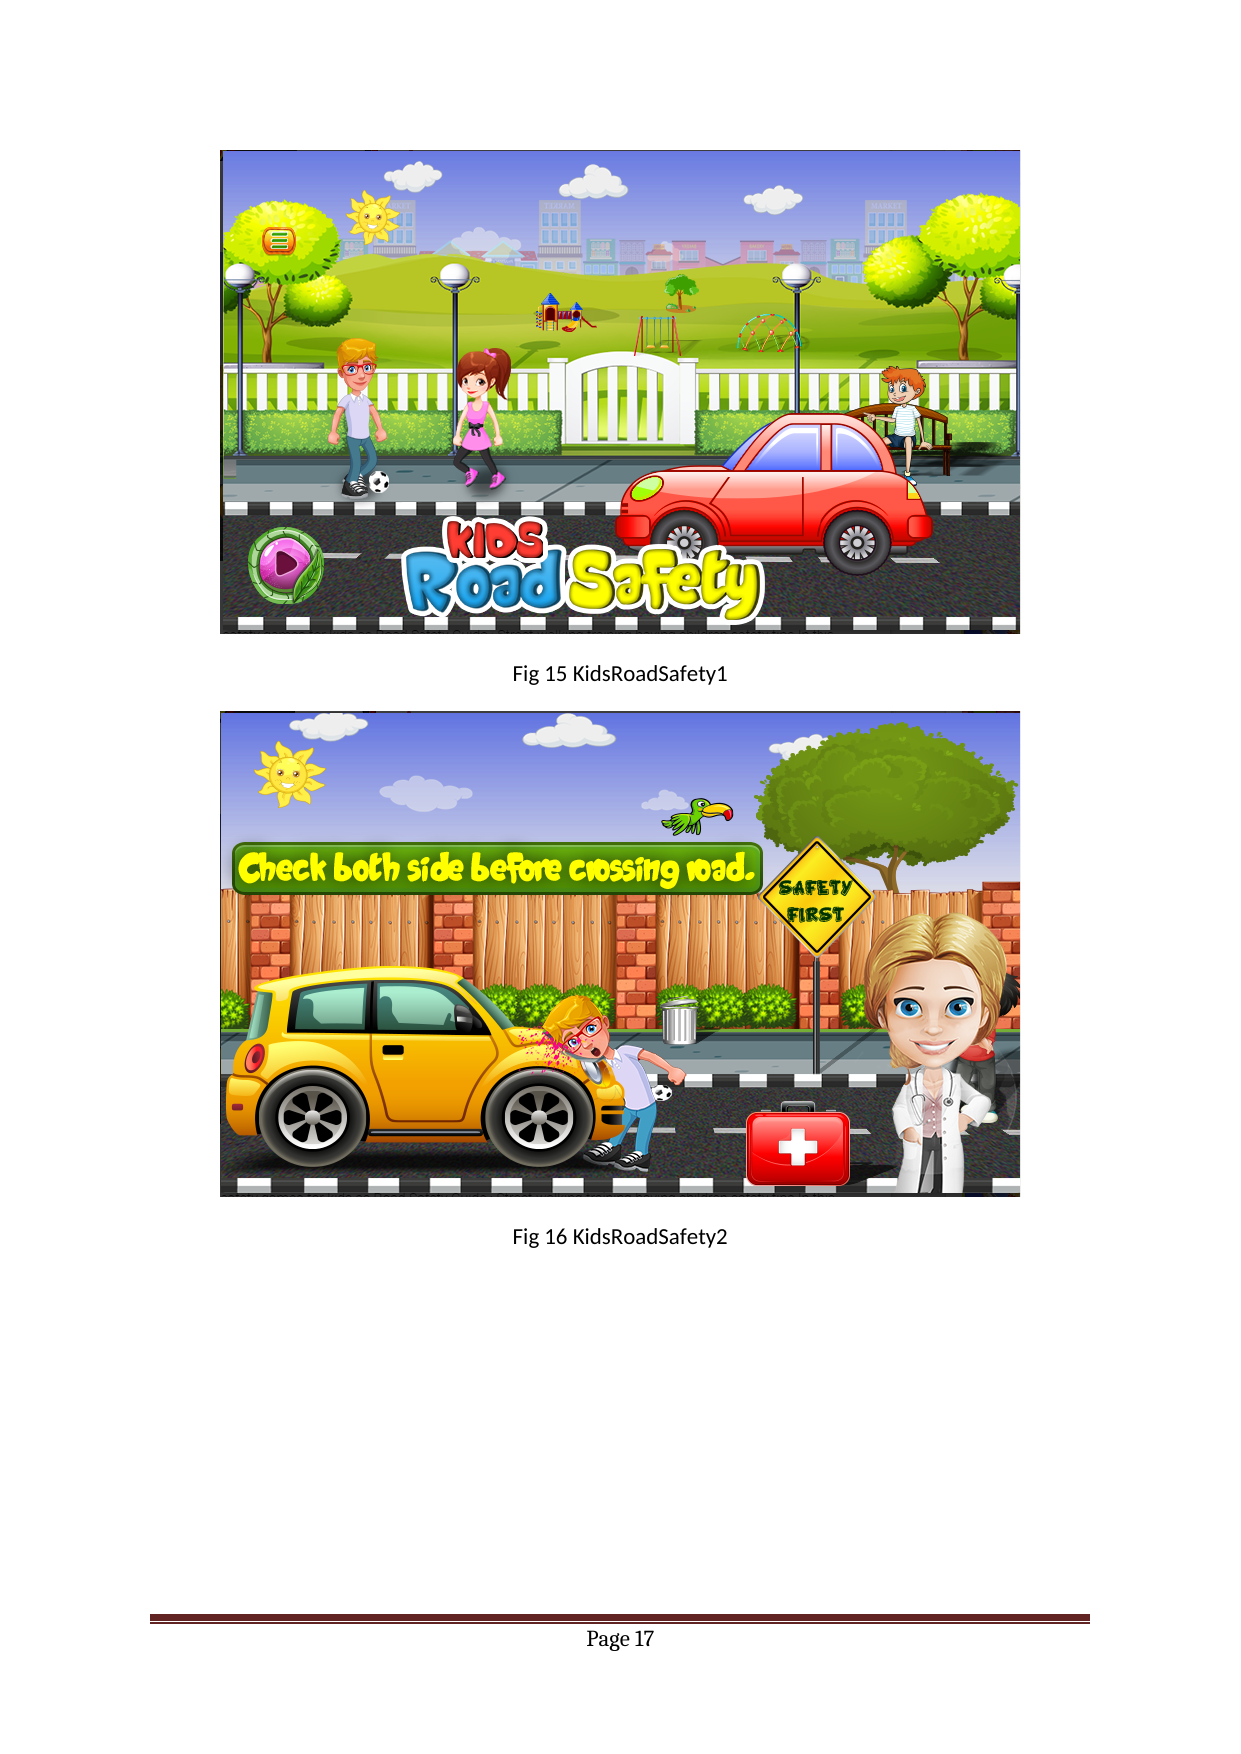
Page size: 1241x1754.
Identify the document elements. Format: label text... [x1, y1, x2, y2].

picture [220, 711, 1020, 1197]
text Fig 15 KidsRoadSafety1 [150, 659, 1090, 687]
text Fig 16 KidsRoadSafety2 [150, 1222, 1090, 1250]
picture [220, 150, 1020, 634]
